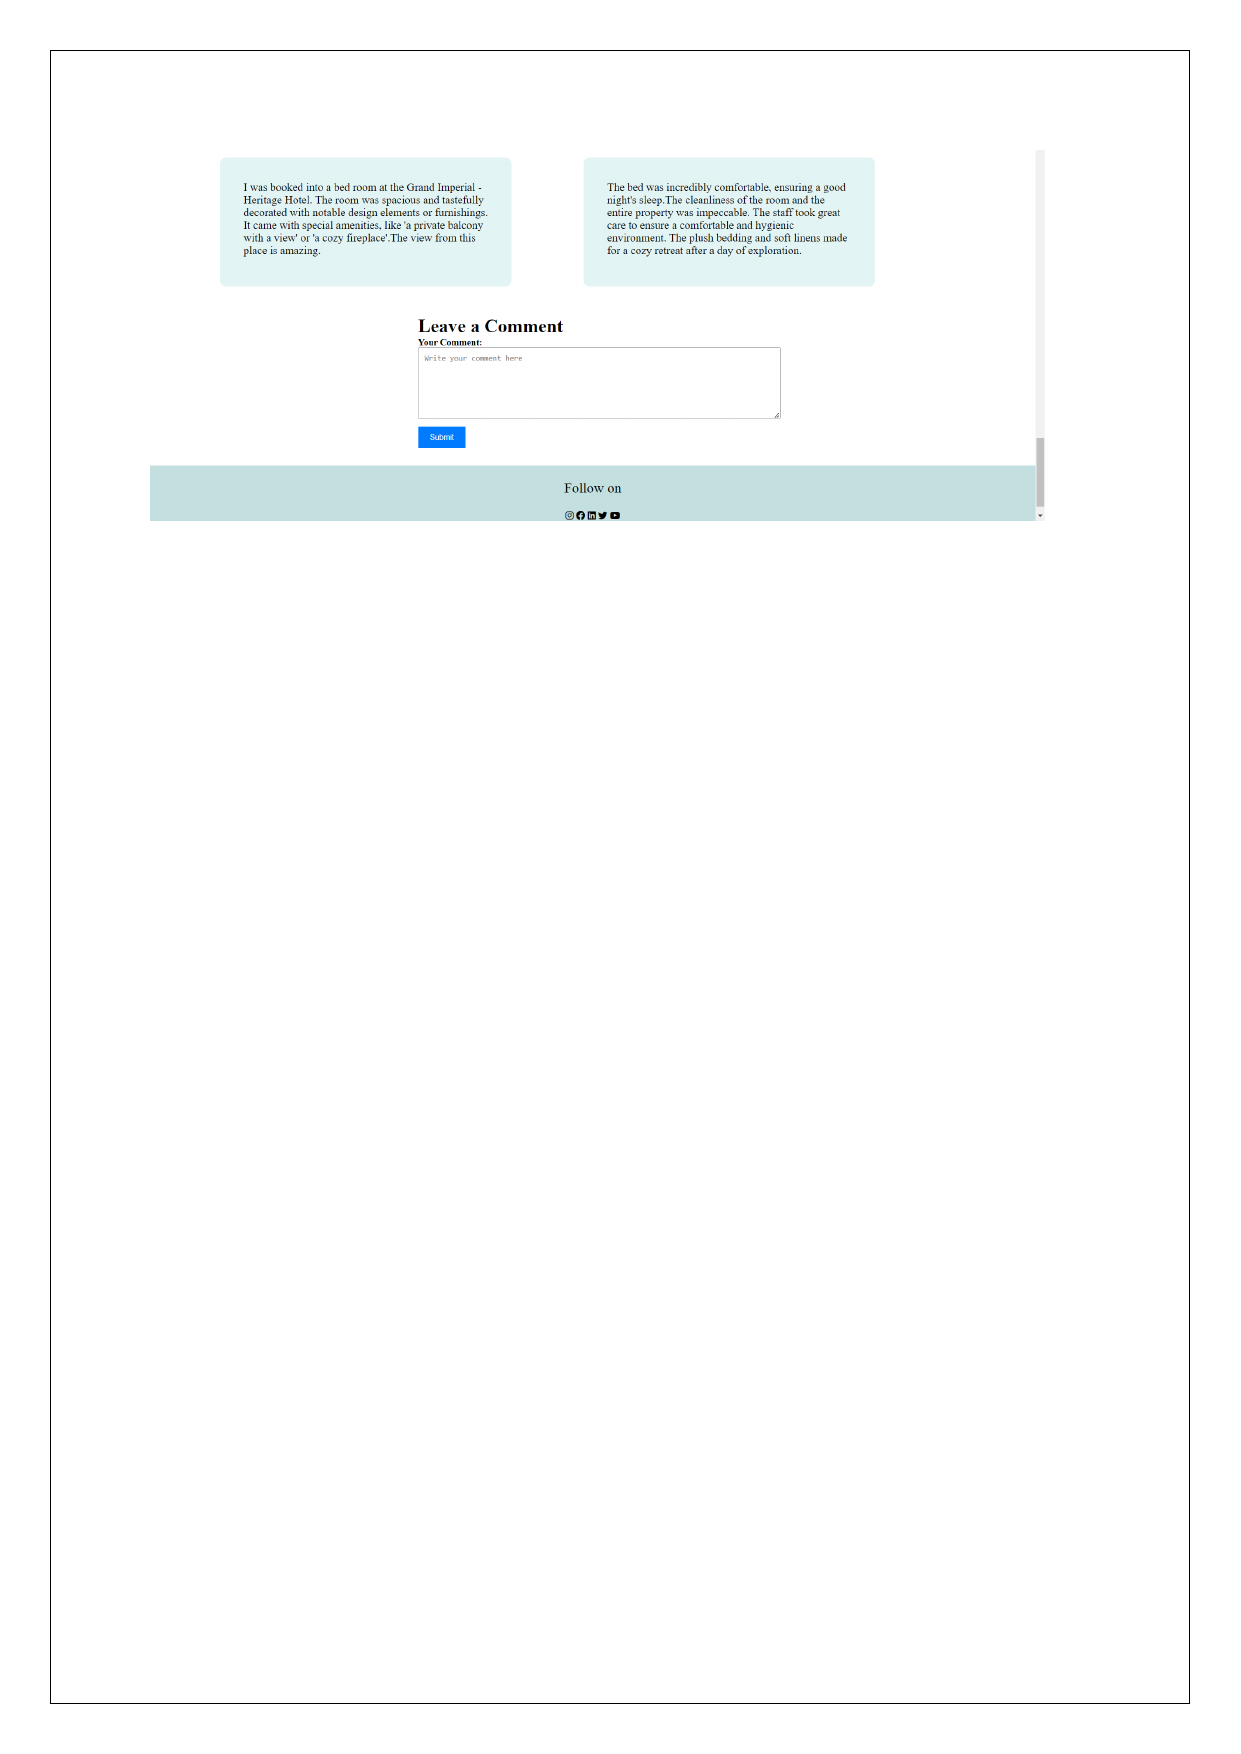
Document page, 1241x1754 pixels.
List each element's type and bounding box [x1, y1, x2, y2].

picture [150, 150, 1045, 521]
